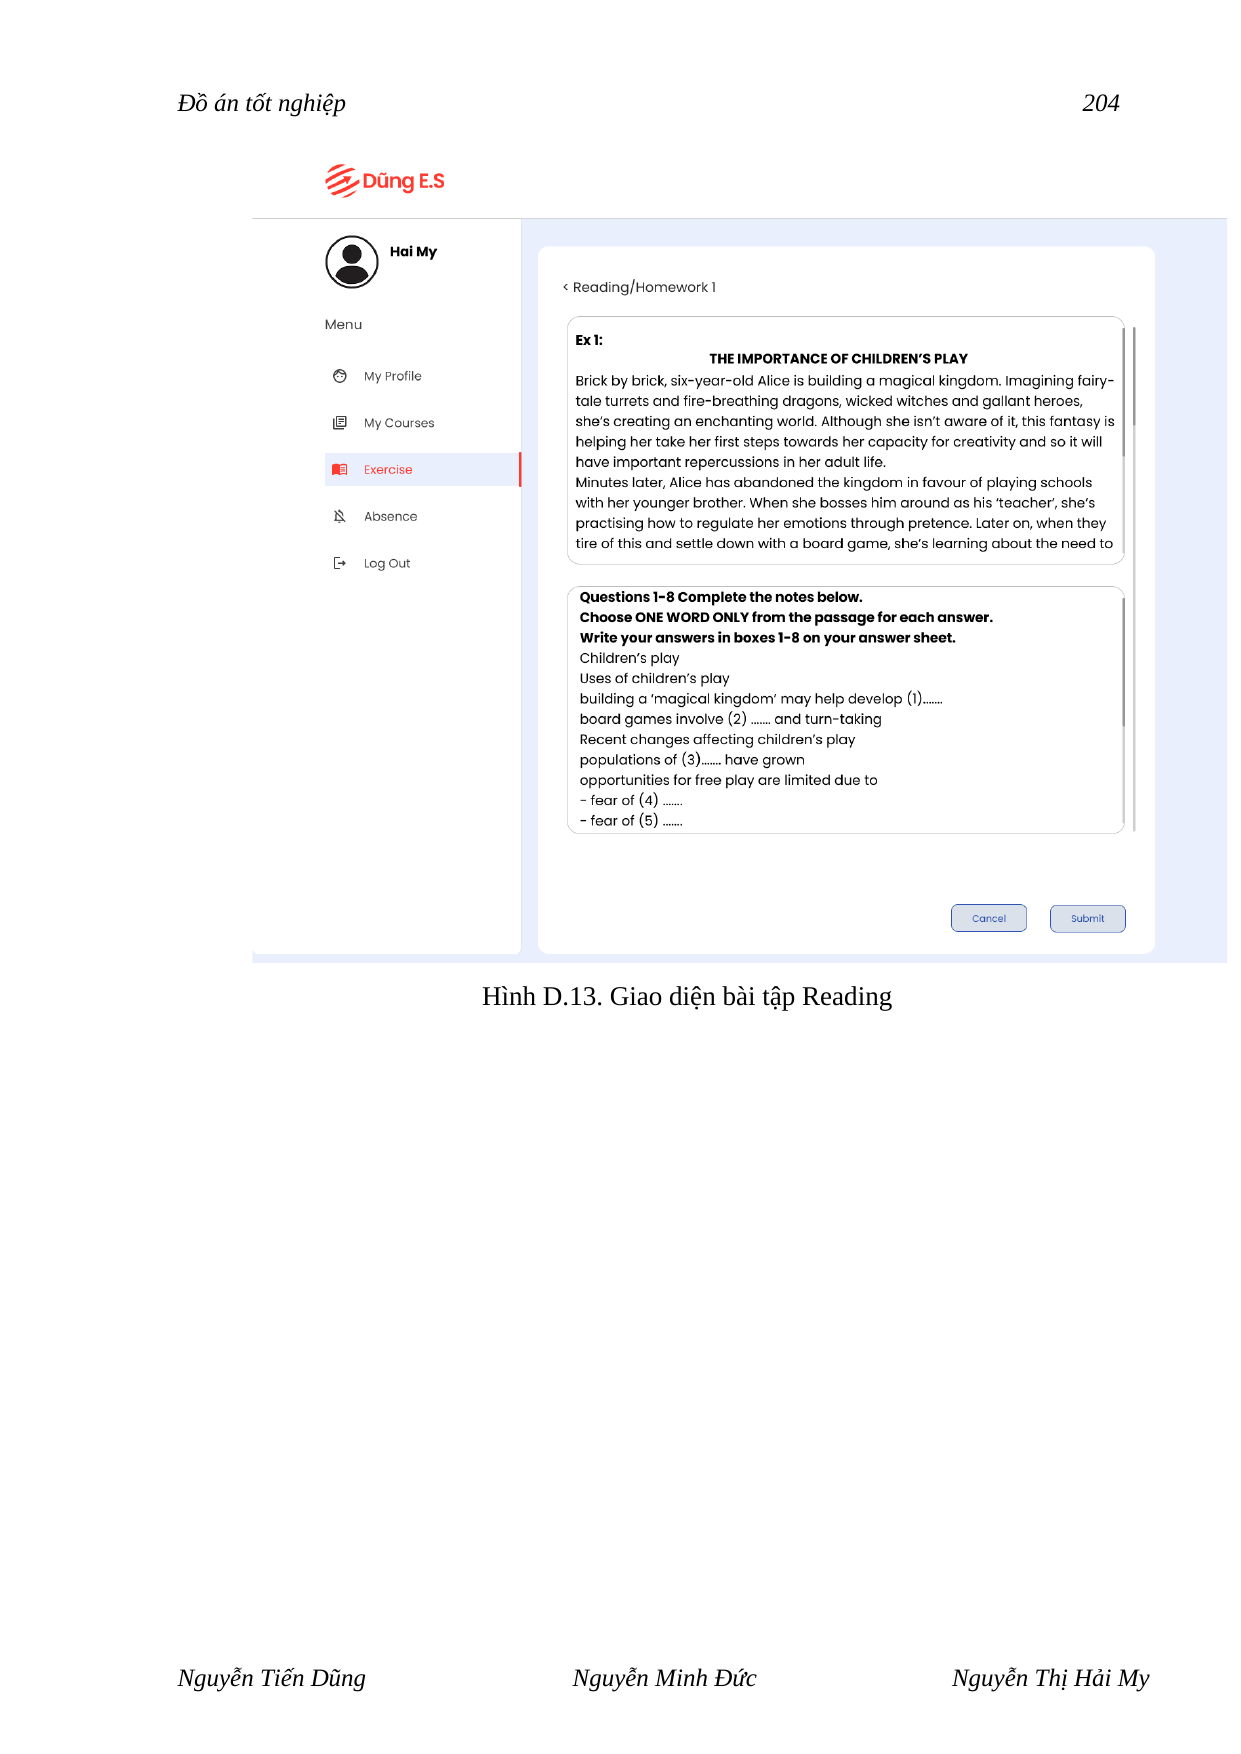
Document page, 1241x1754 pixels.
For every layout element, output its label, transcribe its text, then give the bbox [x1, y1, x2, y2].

text Hình D.13. Giao diện bài tập Reading [252, 980, 1122, 1011]
picture [252, 143, 1228, 963]
